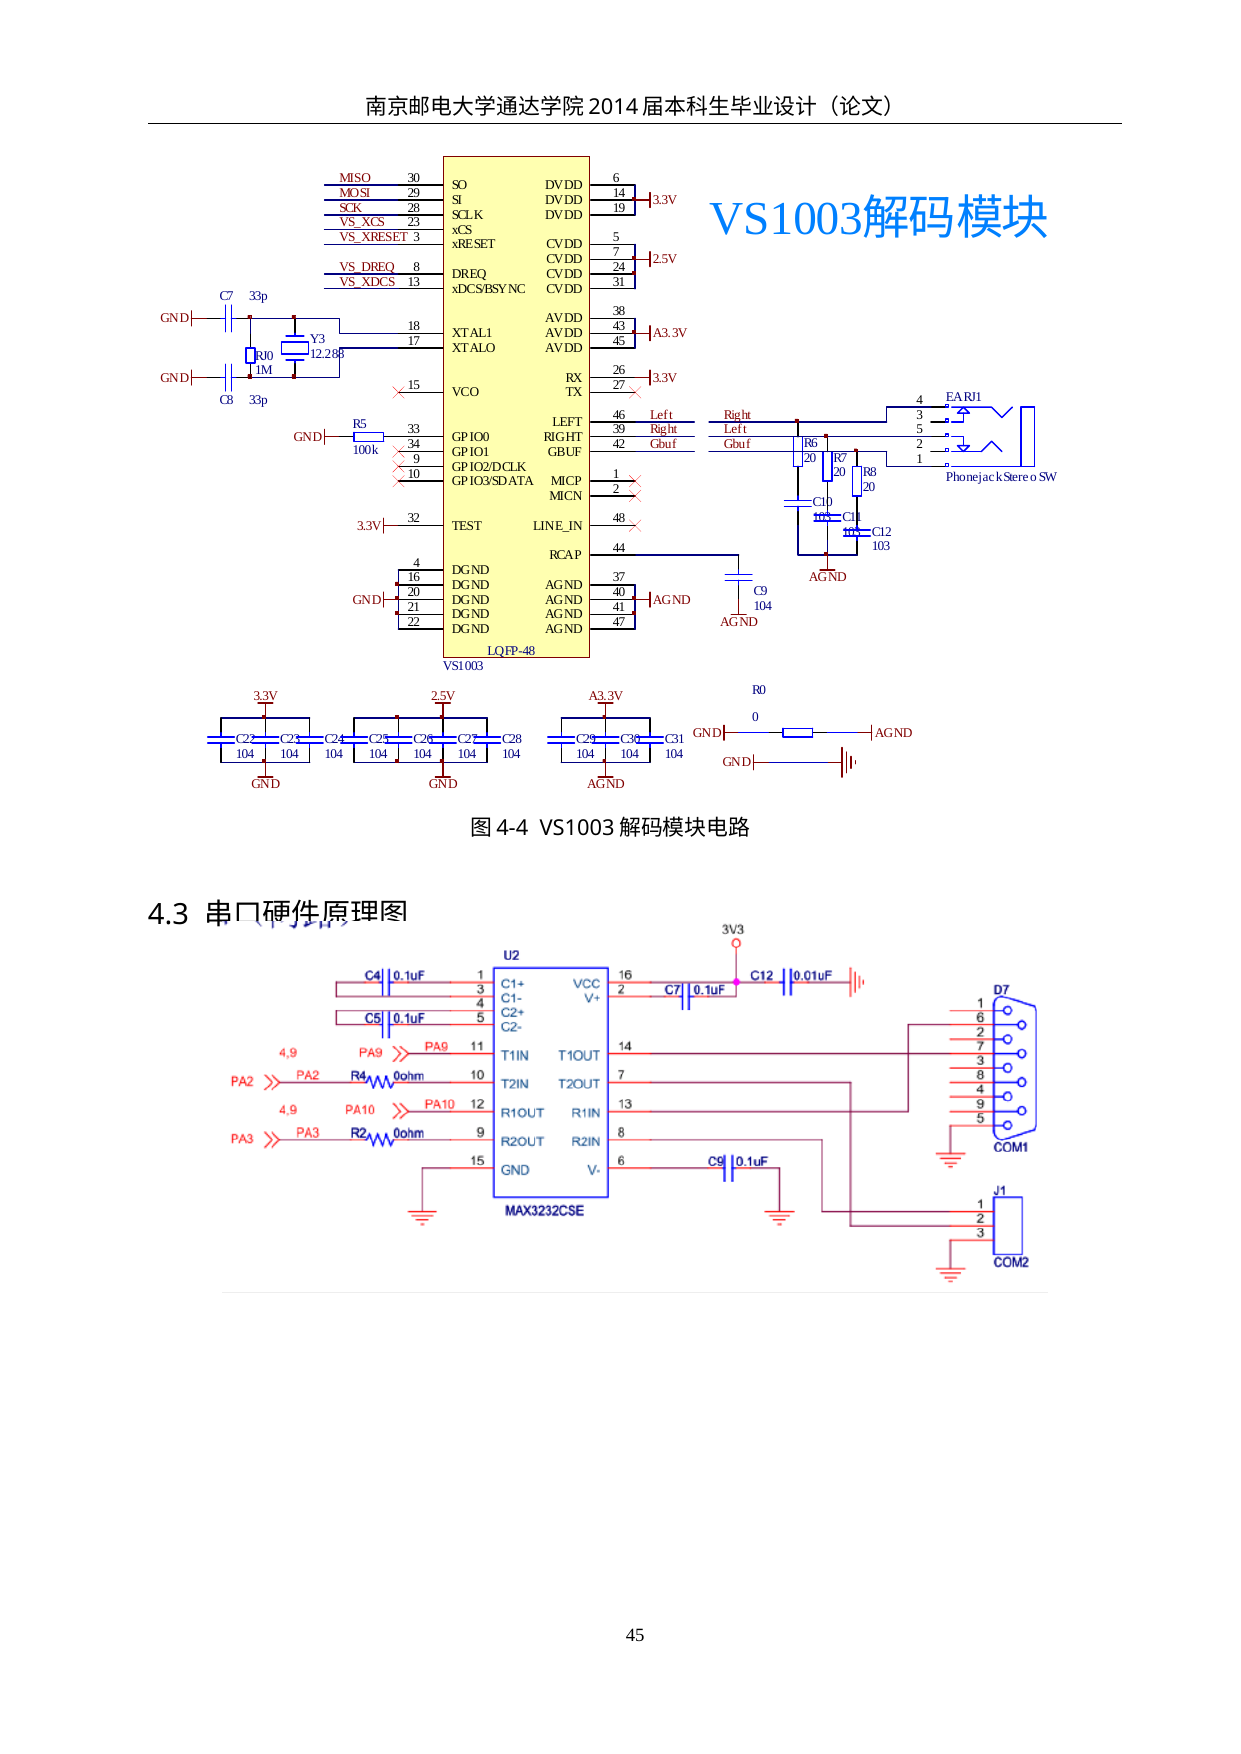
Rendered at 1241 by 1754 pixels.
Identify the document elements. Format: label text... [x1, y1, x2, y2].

picture [222, 921, 1048, 1293]
subtitle 4.3 串口硬件原理图 [148, 878, 1072, 946]
text 图4-4 VS1003解码模块电路 [148, 809, 1072, 843]
